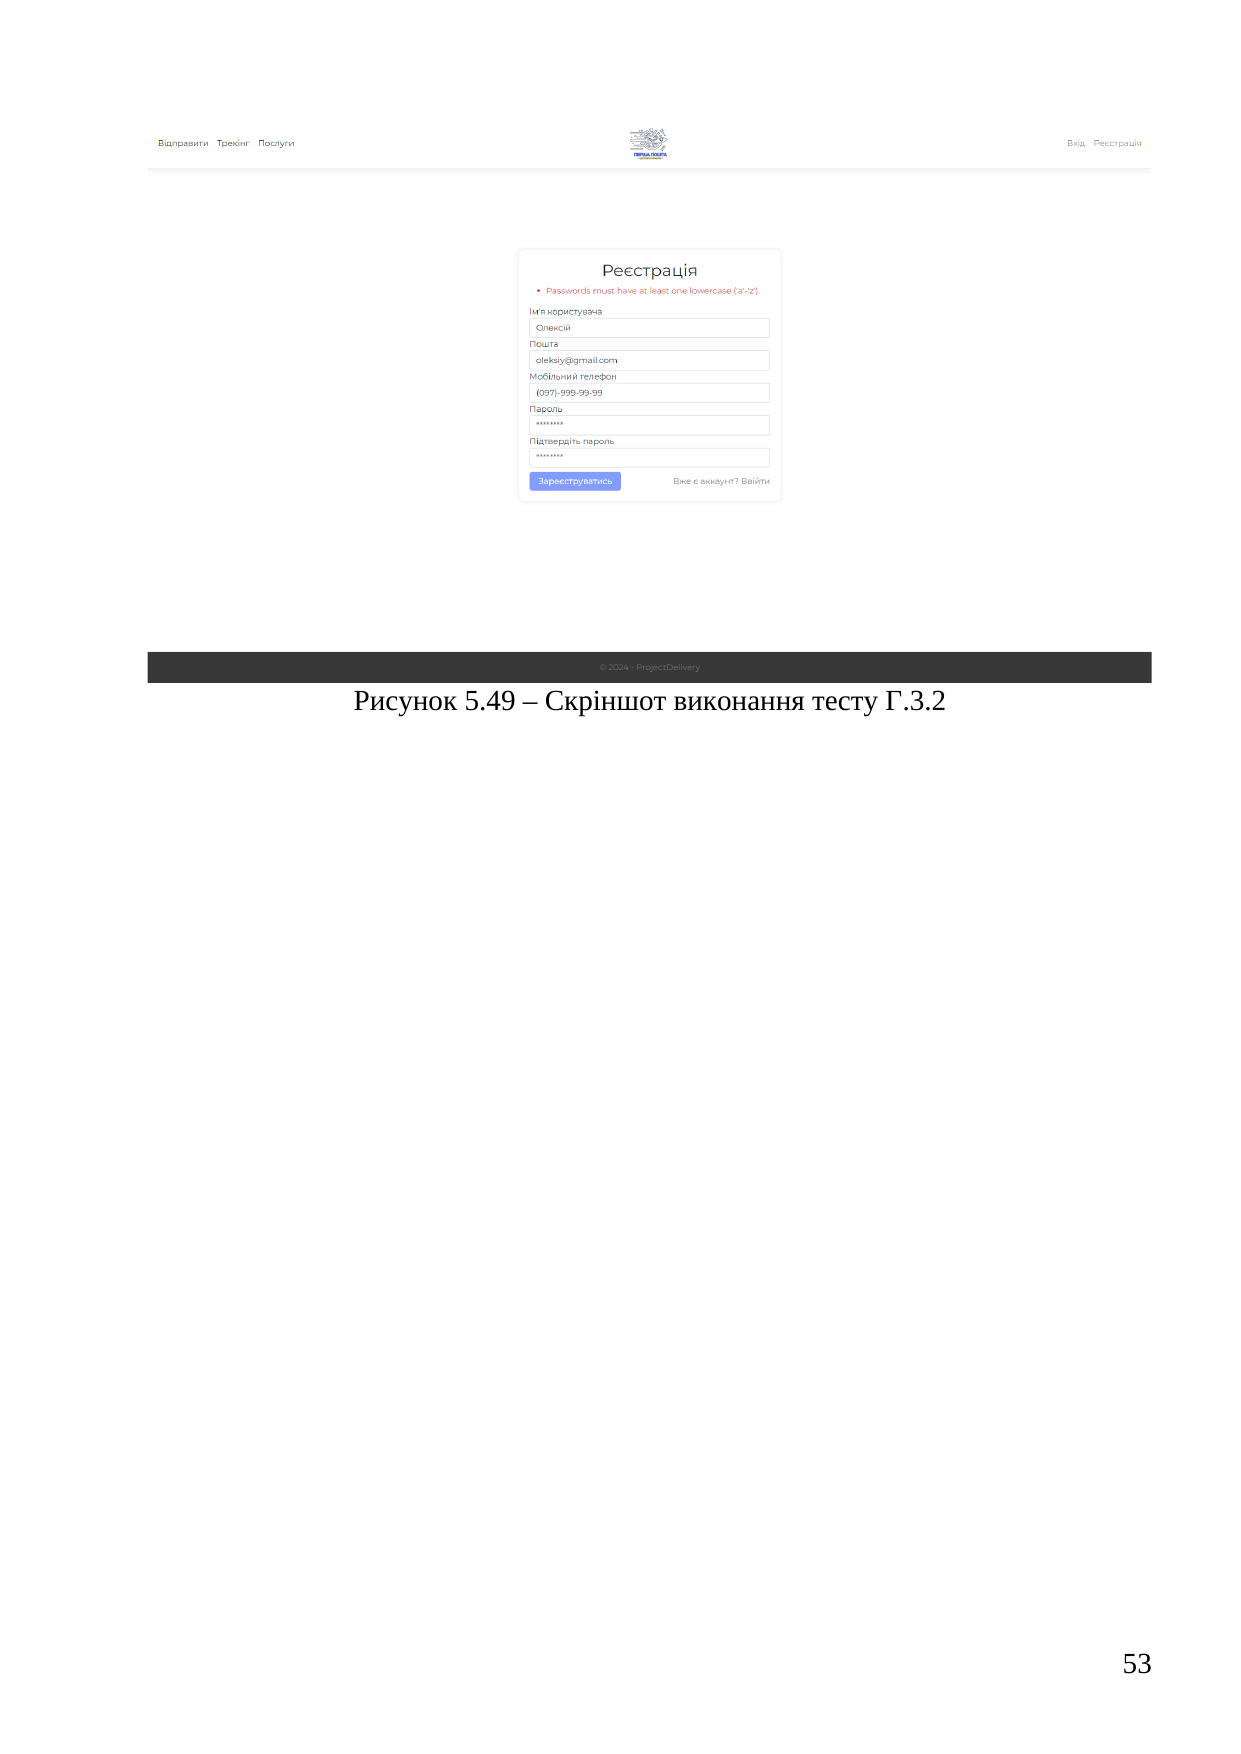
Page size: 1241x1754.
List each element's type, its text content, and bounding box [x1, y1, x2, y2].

picture [147, 118, 1152, 683]
